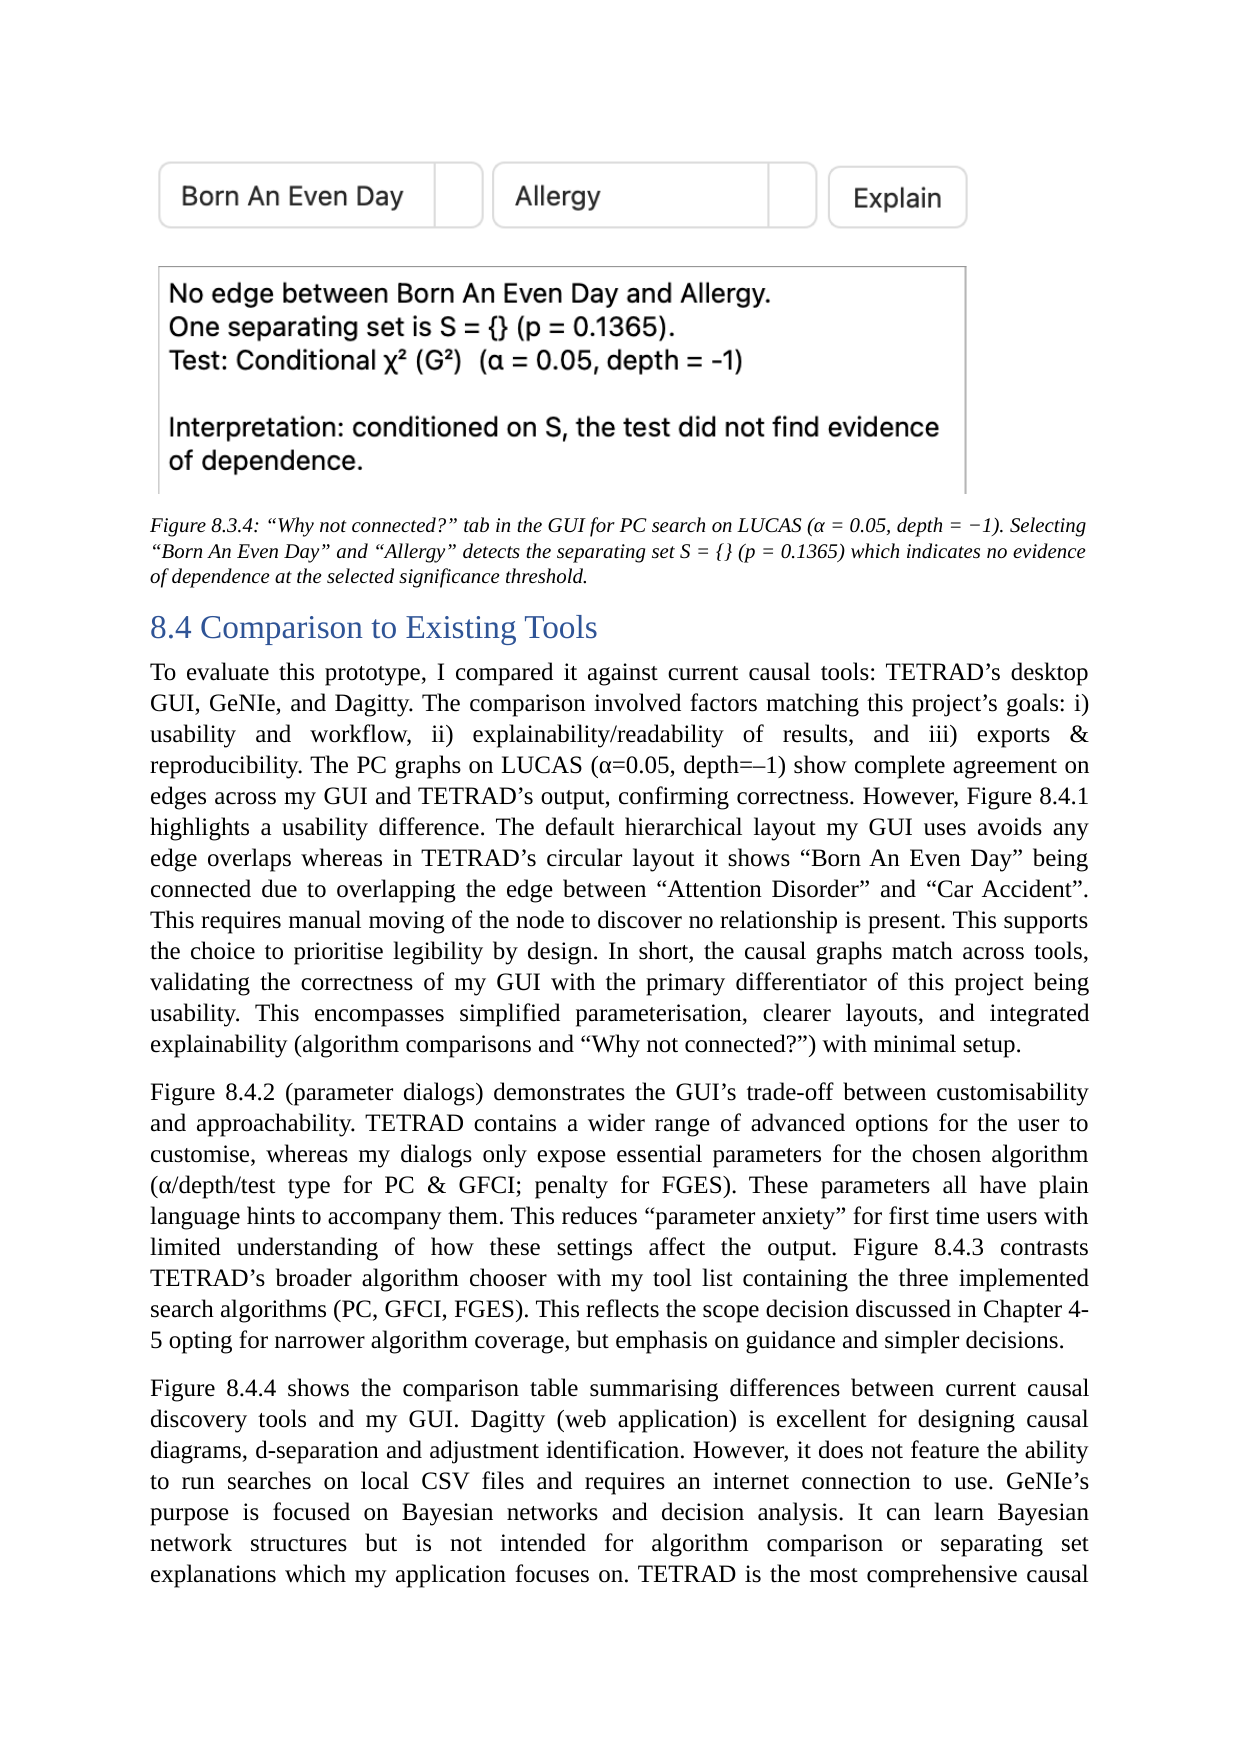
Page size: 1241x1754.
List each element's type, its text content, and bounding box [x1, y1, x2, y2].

text Figure 8.3.4: “Why not connected?” tab in the GUI for PC search on LUCAS (α = 0.05, depth = −1). Selecting “Born An Even Day” and “Allergy” detects the separating set S = {} (p = 0.1365) which indicates no evidence of dependence at the selected significance threshold. [150, 513, 1090, 588]
subtitle 8.4 Comparison to Existing Tools [150, 607, 1090, 645]
picture [150, 150, 976, 494]
text To evaluate this prototype, I compared it against current causal tools: TETRAD’s desktop GUI, GeNIe, and Dagitty. The comparison involved factors matching this project’s goals: i) usability and workflow, ii) explainability/readability of results, and iii) exports & reproducibility. The PC graphs on LUCAS (α=0.05, depth=–1) show complete agreement on edges across my GUI and TETRAD’s output, confirming correctness. However, Figure 8.4.1 highlights a usability difference. The default hierarchical layout my GUI uses avoids any edge overlaps whereas in TETRAD’s circular layout it shows “Born An Even Day” being connected due to overlapping the edge between “Attention Disorder” and “Car Accident”. This requires manual moving of the node to discover no relationship is present. This supports the choice to prioritise legibility by design. In short, the causal graphs match across tools, validating the correctness of my GUI with the primary differentiator of this project being usability. This encompasses simplified parameterisation, clearer layouts, and integrated explainability (algorithm comparisons and “Why not connected?”) with minimal setup. [150, 657, 1090, 1058]
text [150, 1373, 1090, 1588]
text Figure 8.4.2 (parameter dialogs) demonstrates the GUI’s trade-off between customisability and approachability. TETRAD contains a wider range of advanced options for the user to customise, whereas my dialogs only expose essential parameters for the chosen algorithm (α/depth/test type for PC & GFCI; penalty for FGES). These parameters all have plain language hints to accompany them. This reduces “parameter anxiety” for first time users with limited understanding of how these settings affect the output. Figure 8.4.3 contrasts TETRAD’s broader algorithm chooser with my tool list containing the three implemented search algorithms (PC, GFCI, FGES). This reflects the scope decision discussed in Chapter 4-5 opting for narrower algorithm coverage, but emphasis on guidance and simpler decisions. [150, 1077, 1090, 1354]
